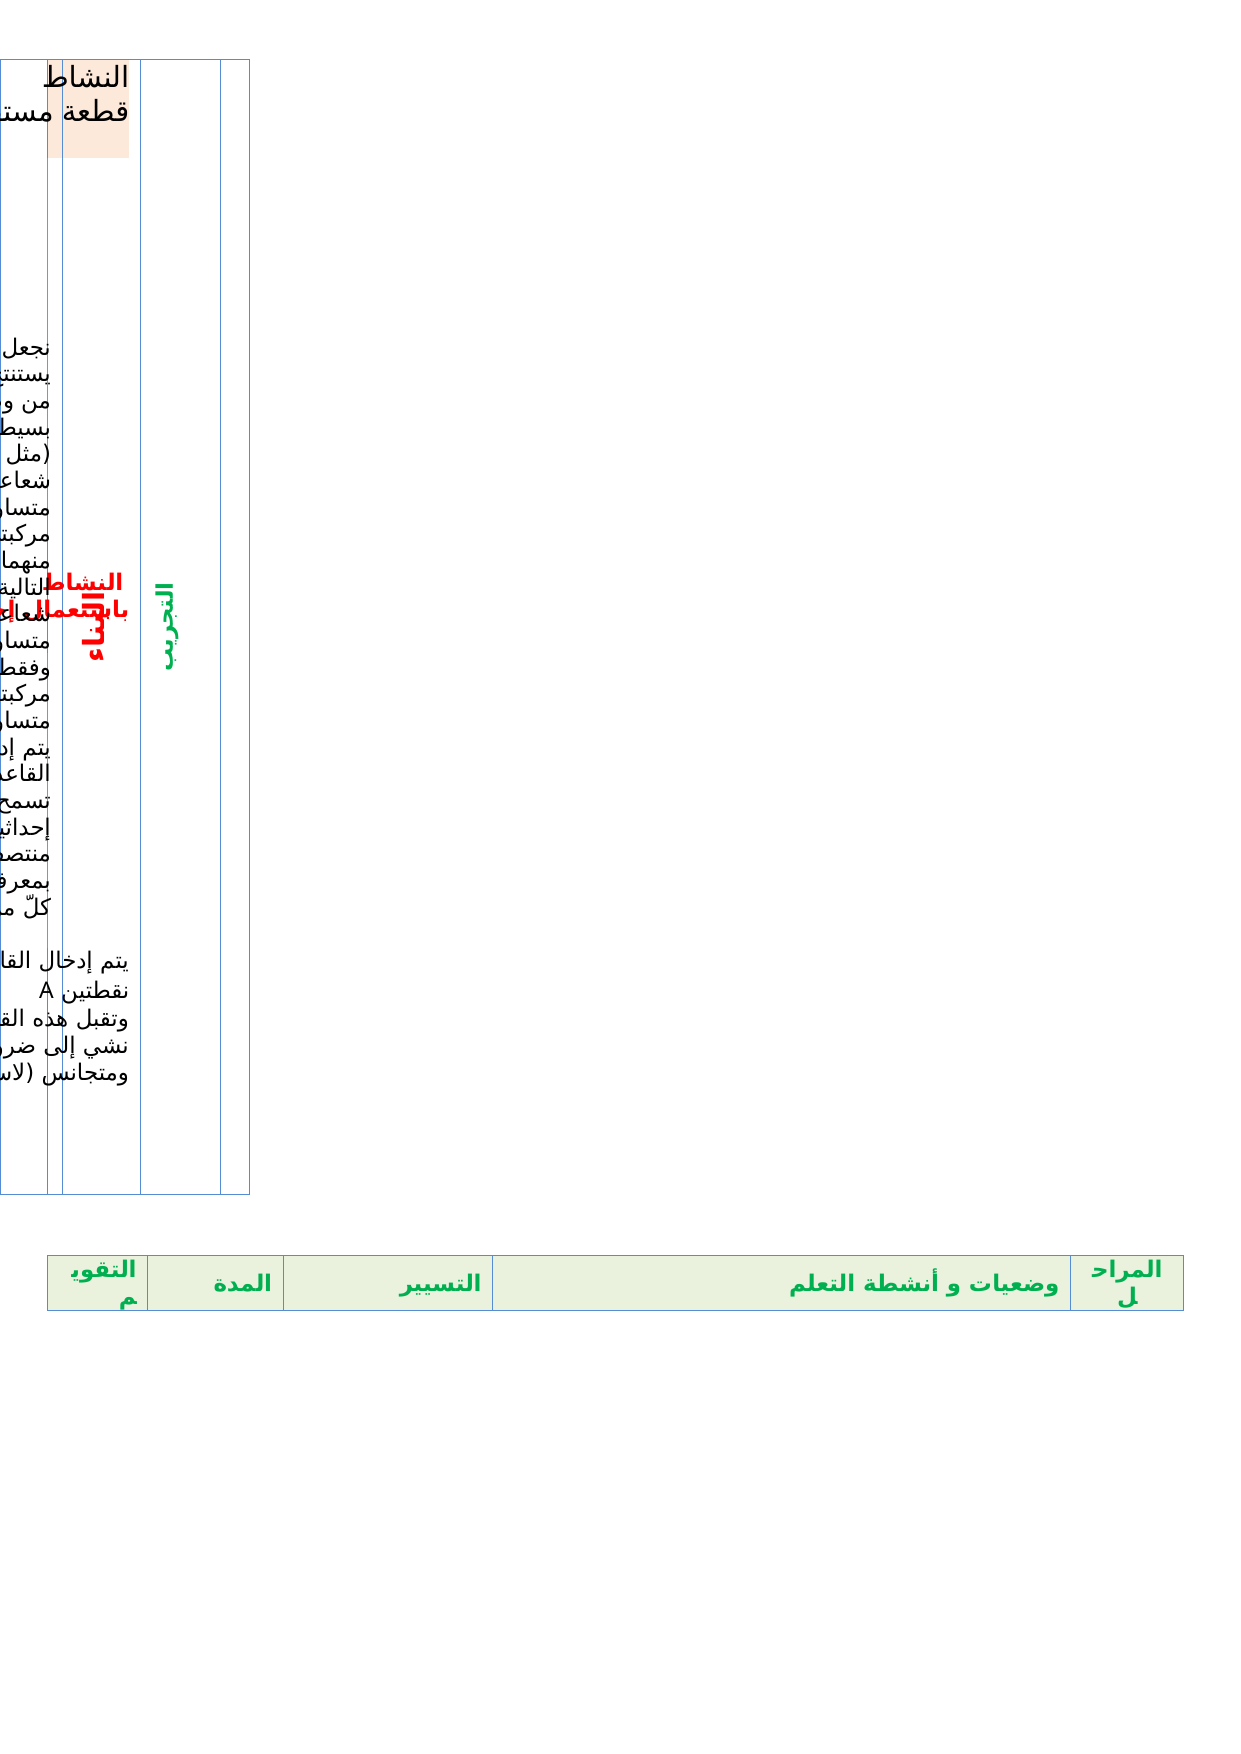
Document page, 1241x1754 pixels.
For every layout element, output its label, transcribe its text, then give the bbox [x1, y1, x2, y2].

picture [47, 653, 54, 948]
table_cell [63, 60, 140, 1194]
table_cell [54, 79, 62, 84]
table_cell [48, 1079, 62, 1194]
table_header التسيير [284, 1256, 492, 1310]
table_cell [141, 60, 220, 1194]
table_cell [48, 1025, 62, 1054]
picture [47, 158, 51, 507]
table_header المراحل [1071, 1256, 1183, 1310]
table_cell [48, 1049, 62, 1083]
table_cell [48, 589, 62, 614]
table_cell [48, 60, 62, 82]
table_header وضعيات و أنشطة التعلم [493, 1256, 1070, 1310]
table_header المدة [148, 1256, 283, 1310]
table_header التقويم [48, 1256, 147, 1310]
table_cell [221, 60, 249, 1194]
